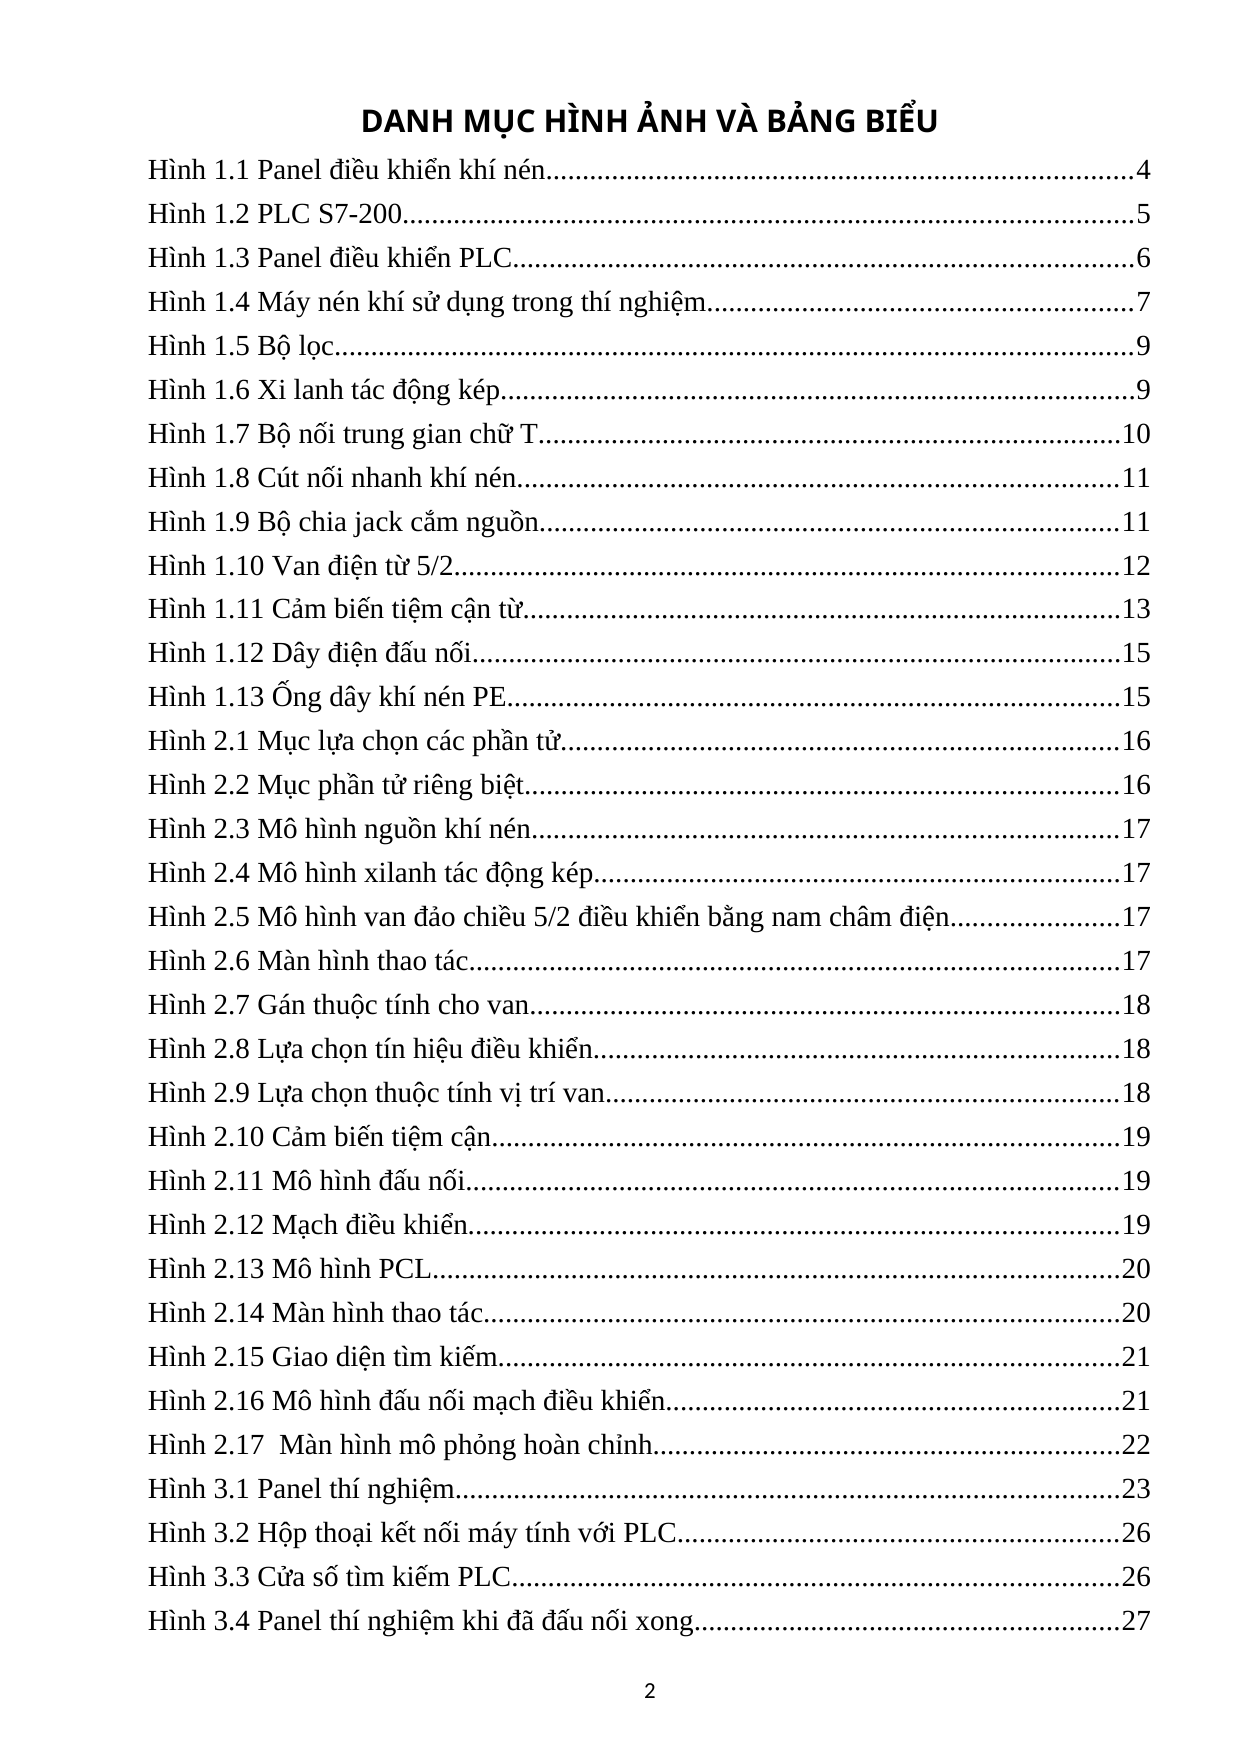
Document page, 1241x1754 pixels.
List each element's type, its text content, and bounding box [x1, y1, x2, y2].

text Hình 2.12 Mạch điều khiển 19 [148, 1207, 1152, 1241]
text Hình 1.11 Cảm biến tiệm cận từ 13 [148, 592, 1152, 625]
text Hình 1.4 Máy nén khí sử dụng trong thí nghiệm 7 [148, 284, 1152, 317]
text Hình 2.5 Mô hình van đảo chiều 5/2 điều khiển bằng nam châm điện 17 [148, 899, 1152, 933]
text Hình 1.13 Ống dây khí nén PE 15 [148, 679, 1152, 713]
text Hình 2.3 Mô hình nguồn khí nén 17 [148, 811, 1152, 845]
text Hình 2.10 Cảm biến tiệm cận 19 [148, 1119, 1152, 1153]
text Hình 1.7 Bộ nối trung gian chữ T 10 [148, 416, 1152, 449]
text Hình 2.7 Gán thuộc tính cho van 18 [148, 987, 1152, 1021]
text Hình 1.9 Bộ chia jack cắm nguồn 11 [148, 504, 1152, 537]
text Hình 3.4 Panel thí nghiệm khi đã đấu nối xong 27 [148, 1603, 1152, 1636]
text Hình 2.17 Màn hình mô phỏng hoàn chỉnh 22 [148, 1427, 1152, 1460]
text DANH MỤC HÌNH ẢNH VÀ BẢNG BIỂU [148, 99, 1152, 142]
text Hình 2.11 Mô hình đấu nối 19 [148, 1163, 1152, 1197]
text Hình 1.10 Van điện từ 5/2 12 [148, 548, 1152, 581]
text Hình 2.6 Màn hình thao tác 17 [148, 943, 1152, 977]
text Hình 1.6 Xi lanh tác động kép 9 [148, 372, 1152, 405]
text Hình 2.9 Lựa chọn thuộc tính vị trí van 18 [148, 1075, 1152, 1109]
text Hình 1.3 Panel điều khiển PLC 6 [148, 240, 1152, 273]
text Hình 1.2 PLC S7-200 5 [148, 196, 1152, 229]
text Hình 3.2 Hộp thoại kết nối máy tính với PLC 26 [148, 1515, 1152, 1548]
text Hình 2.13 Mô hình PCL 20 [148, 1251, 1152, 1284]
text Hình 1.1 Panel điều khiển khí nén 4 [148, 152, 1152, 186]
text Hình 2.16 Mô hình đấu nối mạch điều khiển 21 [148, 1383, 1152, 1416]
text Hình 3.1 Panel thí nghiệm 23 [148, 1471, 1152, 1504]
text Hình 2.2 Mục phần tử riêng biệt 16 [148, 767, 1152, 801]
text Hình 2.14 Màn hình thao tác 20 [148, 1295, 1152, 1328]
text Hình 1.12 Dây điện đấu nối 15 [148, 636, 1152, 669]
text Hình 1.8 Cút nối nhanh khí nén 11 [148, 460, 1152, 493]
text Hình 2.15 Giao diện tìm kiếm 21 [148, 1339, 1152, 1372]
text Hình 3.3 Cửa số tìm kiếm PLC 26 [148, 1559, 1152, 1592]
text Hình 2.8 Lựa chọn tín hiệu điều khiển 18 [148, 1031, 1152, 1065]
text Hình 2.1 Mục lựa chọn các phần tử 16 [148, 723, 1152, 757]
text Hình 1.5 Bộ lọc 9 [148, 328, 1152, 361]
text Hình 2.4 Mô hình xilanh tác động kép 17 [148, 855, 1152, 889]
